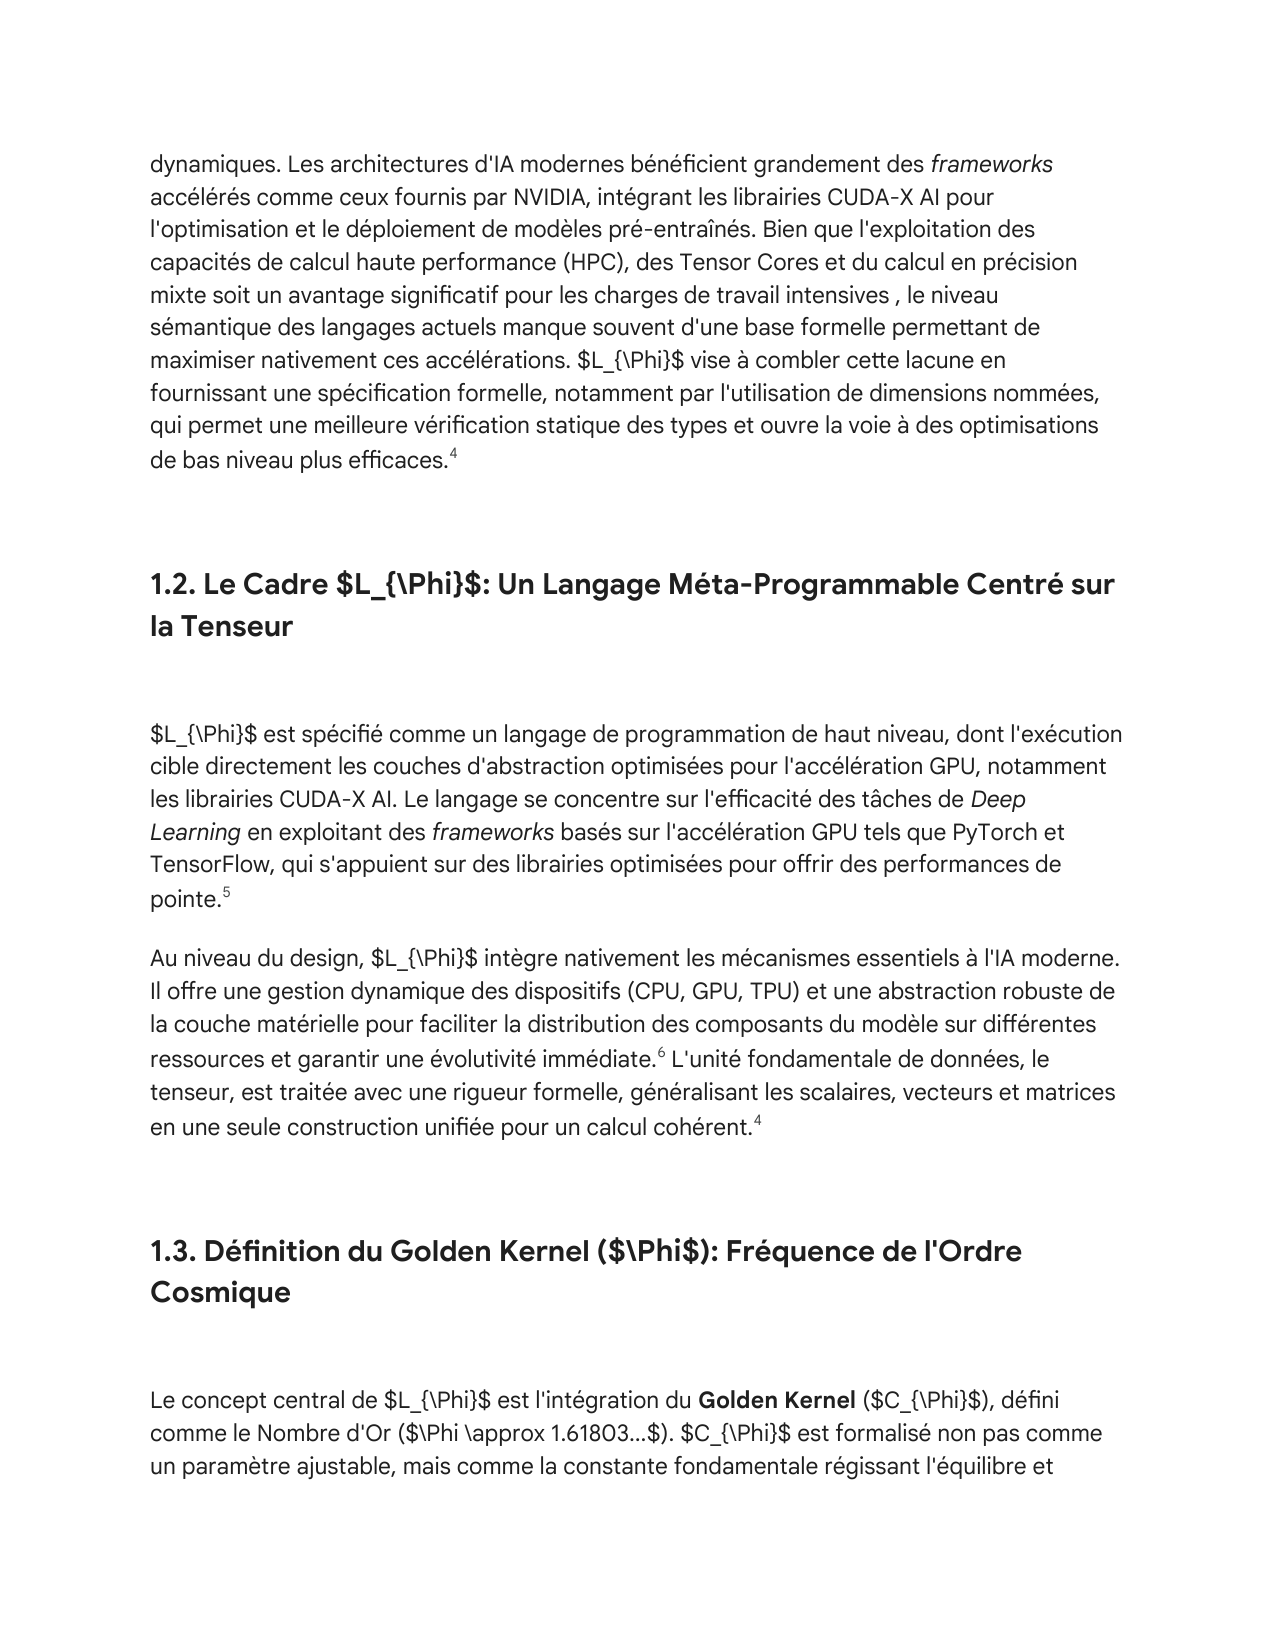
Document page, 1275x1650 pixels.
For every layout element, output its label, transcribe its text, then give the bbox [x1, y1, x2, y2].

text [150, 1386, 1125, 1481]
text $L_{\Phi}$ est spécifié comme un langage de programmation de haut niveau, dont l'exécution cible directement les couches d'abstraction optimisées pour l'accélération GPU, notamment les librairies CUDA-X AI. Le langage se concentre sur l'efficacité des tâches de Deep Learning en exploitant des frameworks basés sur l'accélération GPU tels que PyTorch et TensorFlow, qui s'appuient sur des librairies optimisées pour offrir des performances de pointe.5 [150, 720, 1125, 915]
subtitle 1.2. Le Cadre $L_{\Phi}$: Un Langage Méta-Programmable Centré sur la Tenseur [150, 566, 1125, 644]
subtitle 1.3. Définition du Golden Kernel ($\Phi$): Fréquence de l'Ordre Cosmique [150, 1233, 1125, 1311]
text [150, 150, 1125, 476]
text Au niveau du design, $L_{\Phi}$ intègre nativement les mécanismes essentiels à l'IA moderne. Il offre une gestion dynamique des dispositifs (CPU, GPU, TPU) et une abstraction robuste de la couche matérielle pour faciliter la distribution des composants du modèle sur différentes ressources et garantir une évolutivité immédiate.6 L'unité fondamentale de données, le tenseur, est traitée avec une rigueur formelle, généralisant les scalaires, vecteurs et matrices en une seule construction unifiée pour un calcul cohérent.4 [150, 944, 1125, 1143]
